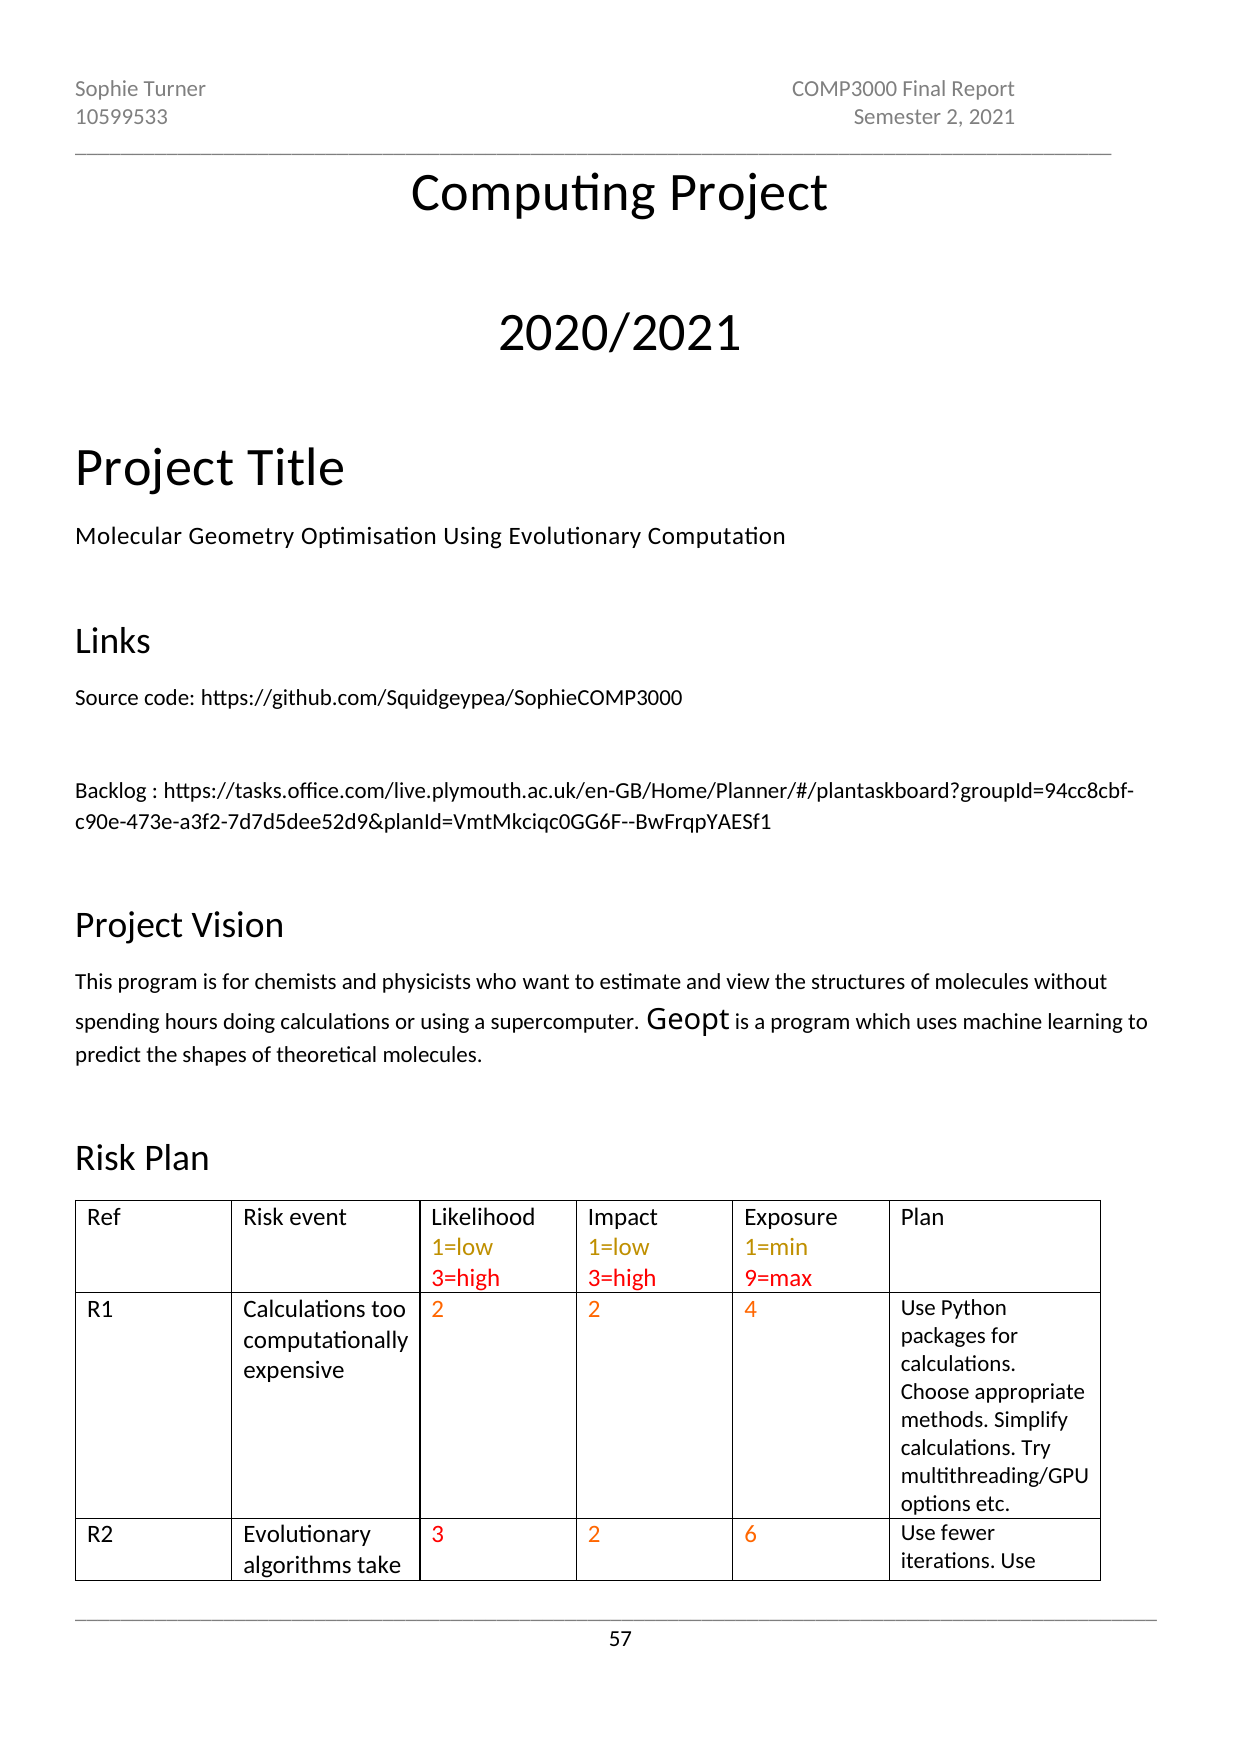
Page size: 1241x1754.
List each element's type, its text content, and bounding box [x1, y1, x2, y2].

table_cell 2 [421, 1293, 576, 1517]
table_cell 6 [733, 1519, 889, 1579]
table_cell R2 [76, 1519, 231, 1579]
table_cell 3 [421, 1519, 576, 1579]
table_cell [890, 1519, 1100, 1579]
table_header Risk event [232, 1201, 419, 1292]
table_header Plan [890, 1201, 1100, 1292]
table_cell 2 [577, 1519, 732, 1579]
text Project Title [75, 432, 1165, 498]
text Risk Plan [75, 1133, 1165, 1179]
table_cell 2 [577, 1293, 732, 1517]
text 2020/2021 [75, 297, 1165, 363]
table_cell Use Python packages for calculations. Choose appropriate methods. Simplify calculations. Try multithreading/GPU options etc. [890, 1293, 1100, 1517]
table_header Ref [76, 1201, 231, 1292]
table_header Exposure 1=min 9=max [733, 1201, 889, 1292]
table_header Likelihood 1=low 3=high [421, 1201, 576, 1292]
table_cell R1 [76, 1293, 231, 1517]
text Molecular Geometry Optimisation Using Evolutionary Computation [75, 520, 1165, 551]
table_cell 4 [733, 1293, 889, 1517]
table_cell Calculations too computationally expensive [232, 1293, 419, 1517]
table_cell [232, 1519, 419, 1579]
text Computing Project [75, 158, 1165, 224]
text Backlog : https://tasks.office.com/live.plymouth.ac.uk/en-GB/Home/Planner/#/plantaskboard?groupId=94cc8cbf-c90e-473e-a3f2-7d7d5dee52d9&planId=VmtMkciqc0GG6F--BwFrqpYAESf1 [75, 777, 1165, 835]
table_header Impact 1=low 3=high [577, 1201, 732, 1292]
text Links [75, 617, 1165, 663]
text Project Vision [75, 901, 1165, 946]
text This program is for chemists and physicists who want to estimate and view the structures of molecules without spending hours doing calculations or using a supercomputer. Geopt is a program which uses machine learning to predict the shapes of theoretical molecules. [75, 967, 1165, 1068]
text Source code: https://github.com/Squidgeypea/SophieCOMP3000 [75, 683, 1165, 711]
